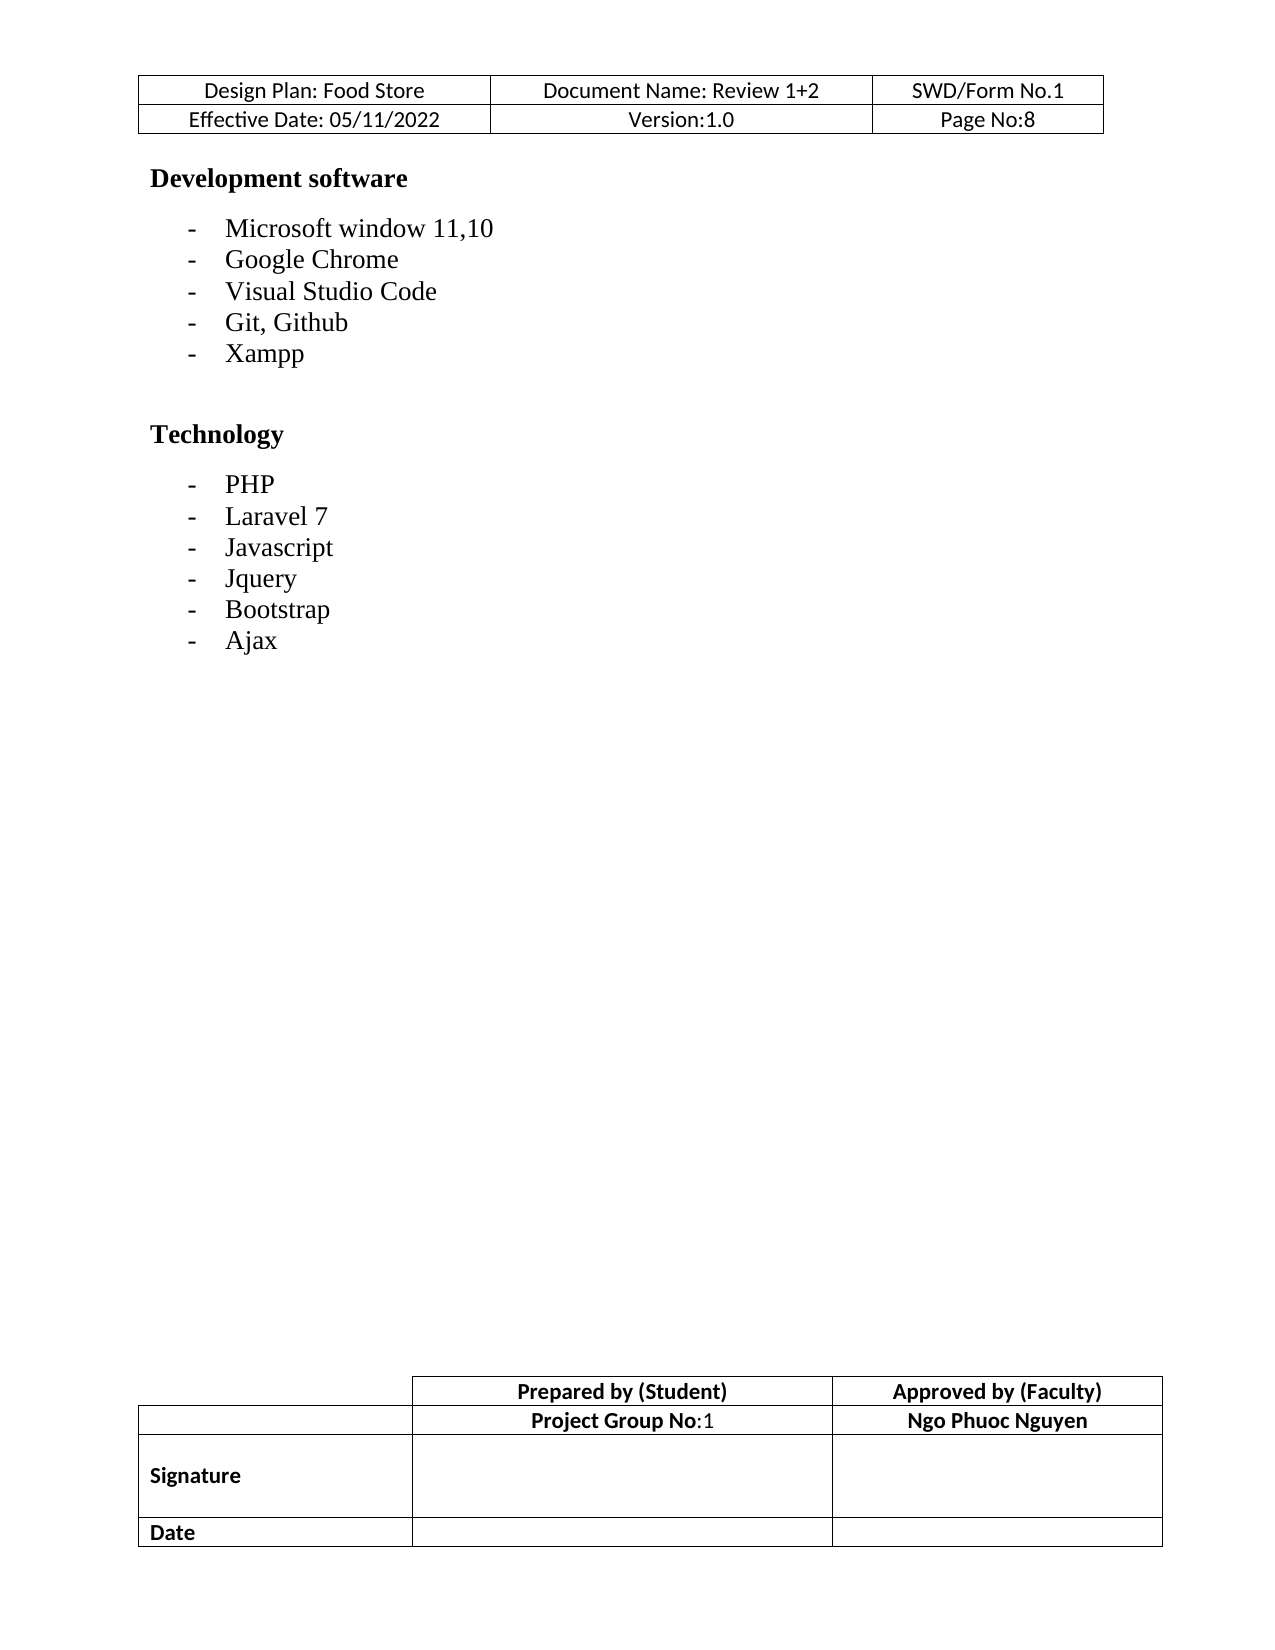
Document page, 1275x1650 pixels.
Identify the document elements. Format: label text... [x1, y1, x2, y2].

list Microsoft window 11,10 [187, 212, 1125, 243]
list Ajax [187, 624, 1125, 655]
list Bootstrap [187, 593, 1125, 624]
list Xampp [187, 337, 1125, 368]
list PHP [187, 468, 1125, 500]
list Jquery [187, 562, 1125, 593]
text Development software [150, 162, 1125, 193]
text Technology [150, 418, 1125, 449]
list Laravel 7 [187, 500, 1125, 531]
list Google Chrome [187, 243, 1125, 275]
list Visual Studio Code [187, 275, 1125, 306]
list Javascript [187, 531, 1125, 562]
list Git, Github [187, 306, 1125, 337]
